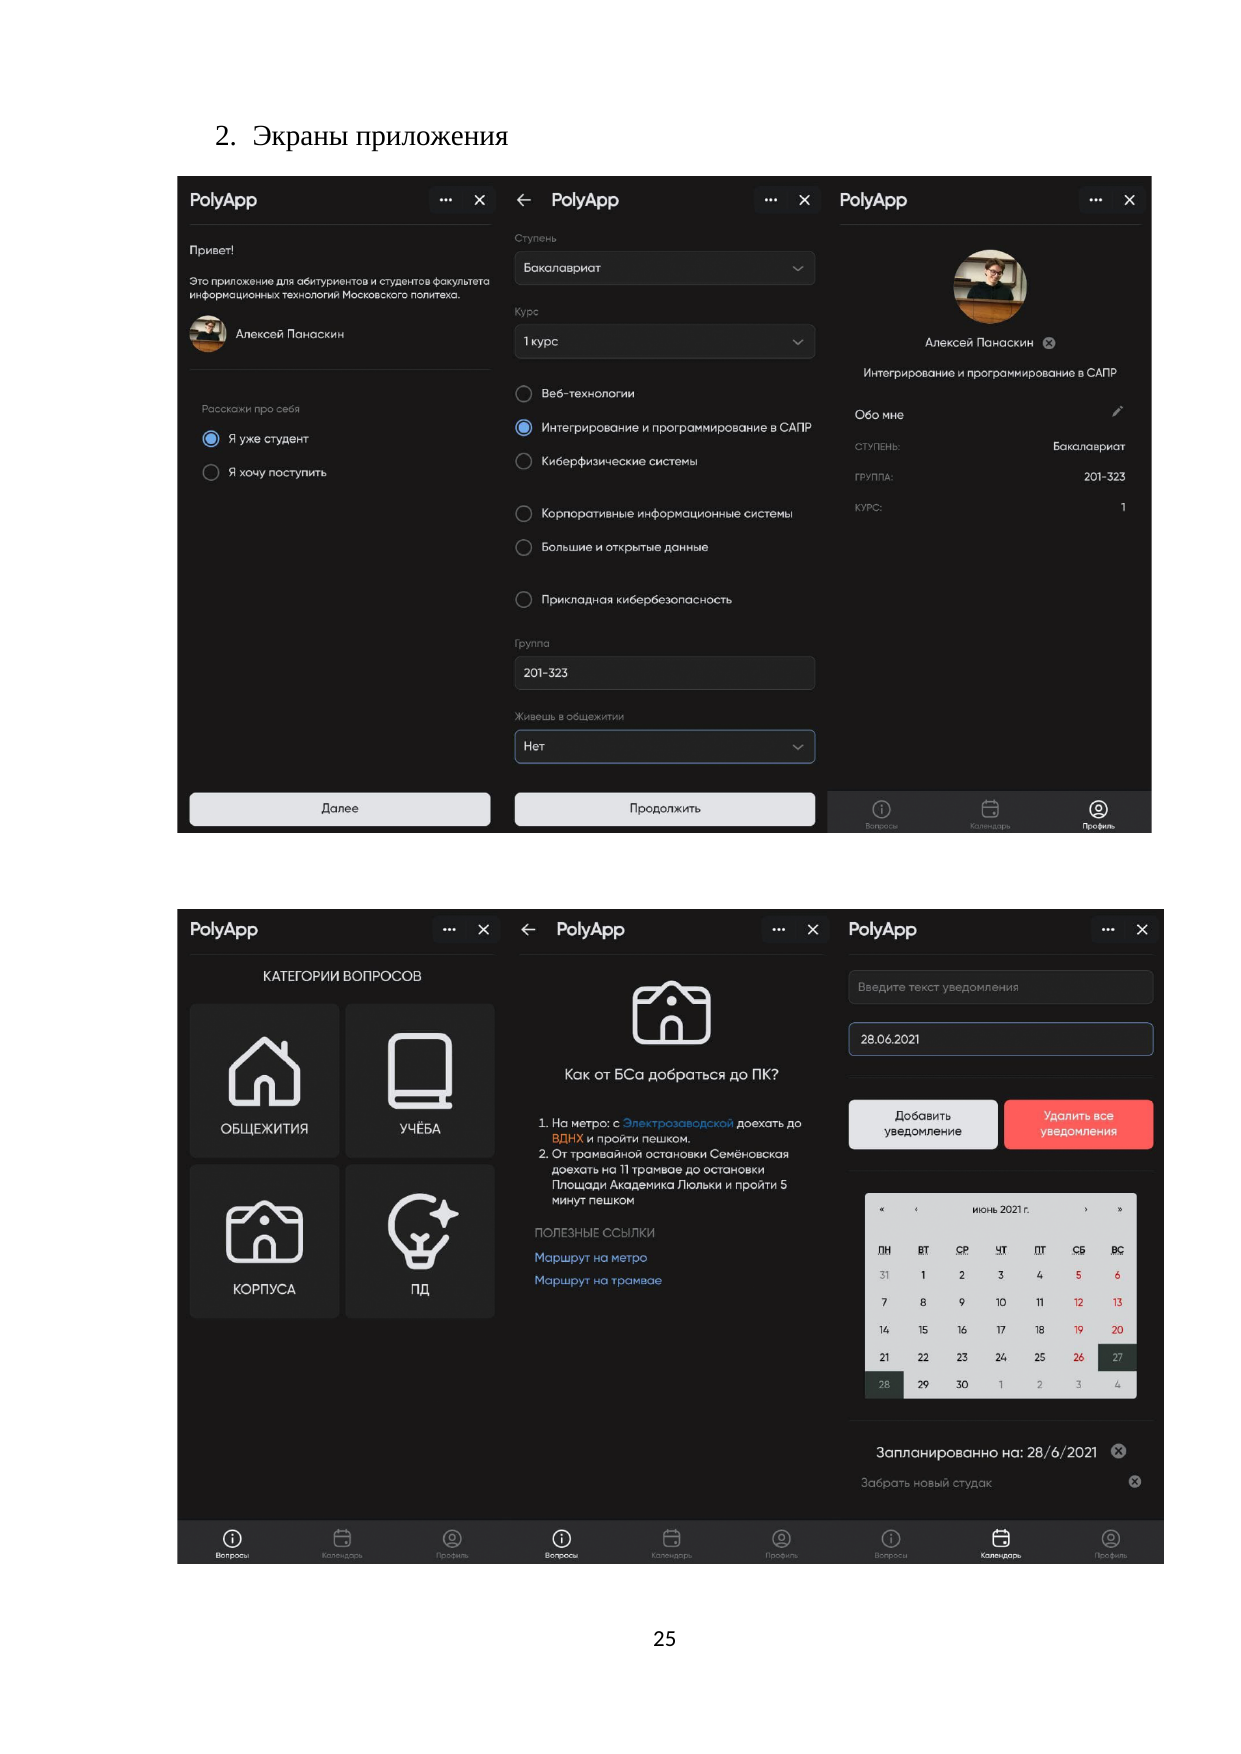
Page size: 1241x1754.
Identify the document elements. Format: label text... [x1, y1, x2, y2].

list Экраны приложения [215, 118, 1152, 152]
picture [177, 909, 1164, 1564]
picture [177, 176, 1152, 833]
